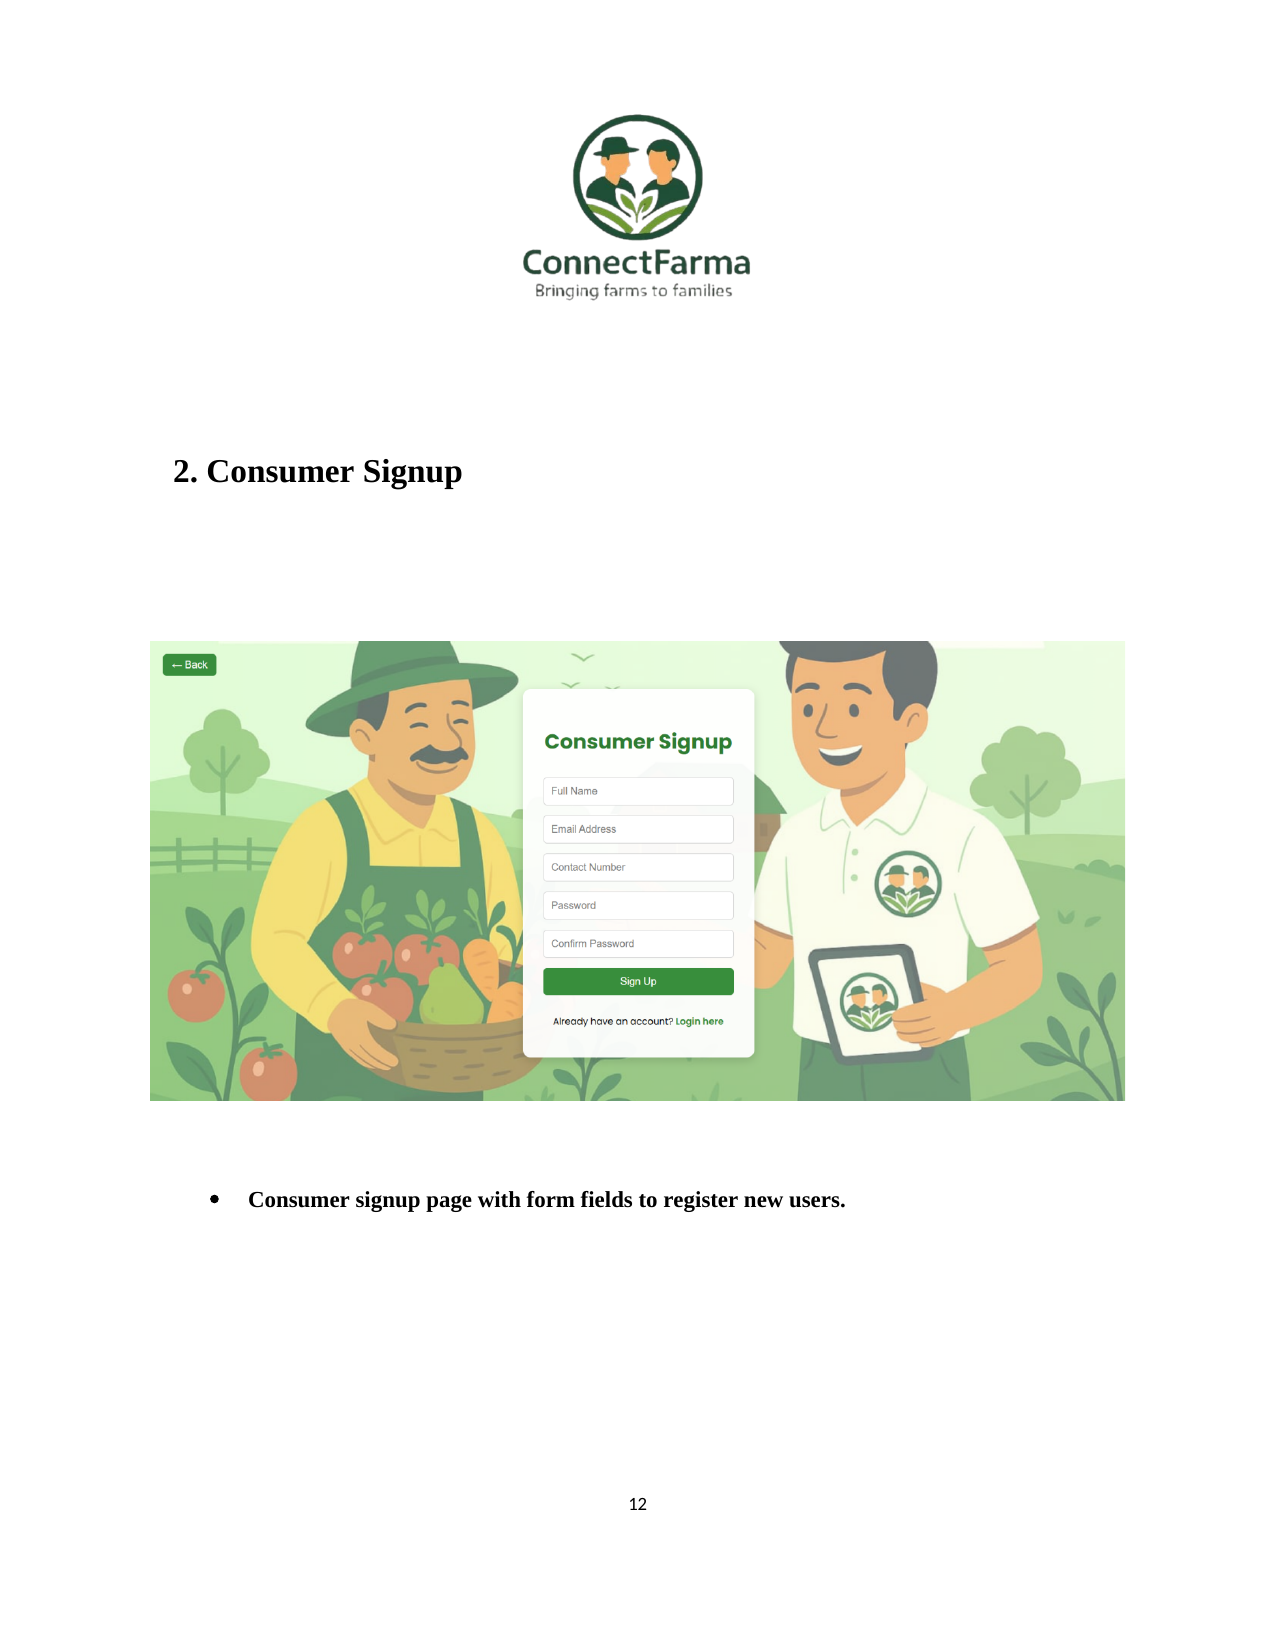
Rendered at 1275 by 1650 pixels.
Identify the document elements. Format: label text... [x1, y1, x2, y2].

list Consumer Signup [173, 451, 1125, 490]
picture [150, 641, 1125, 1101]
list Consumer signup page with form fields to register new users. [210, 1186, 1125, 1212]
picture [495, 75, 780, 351]
